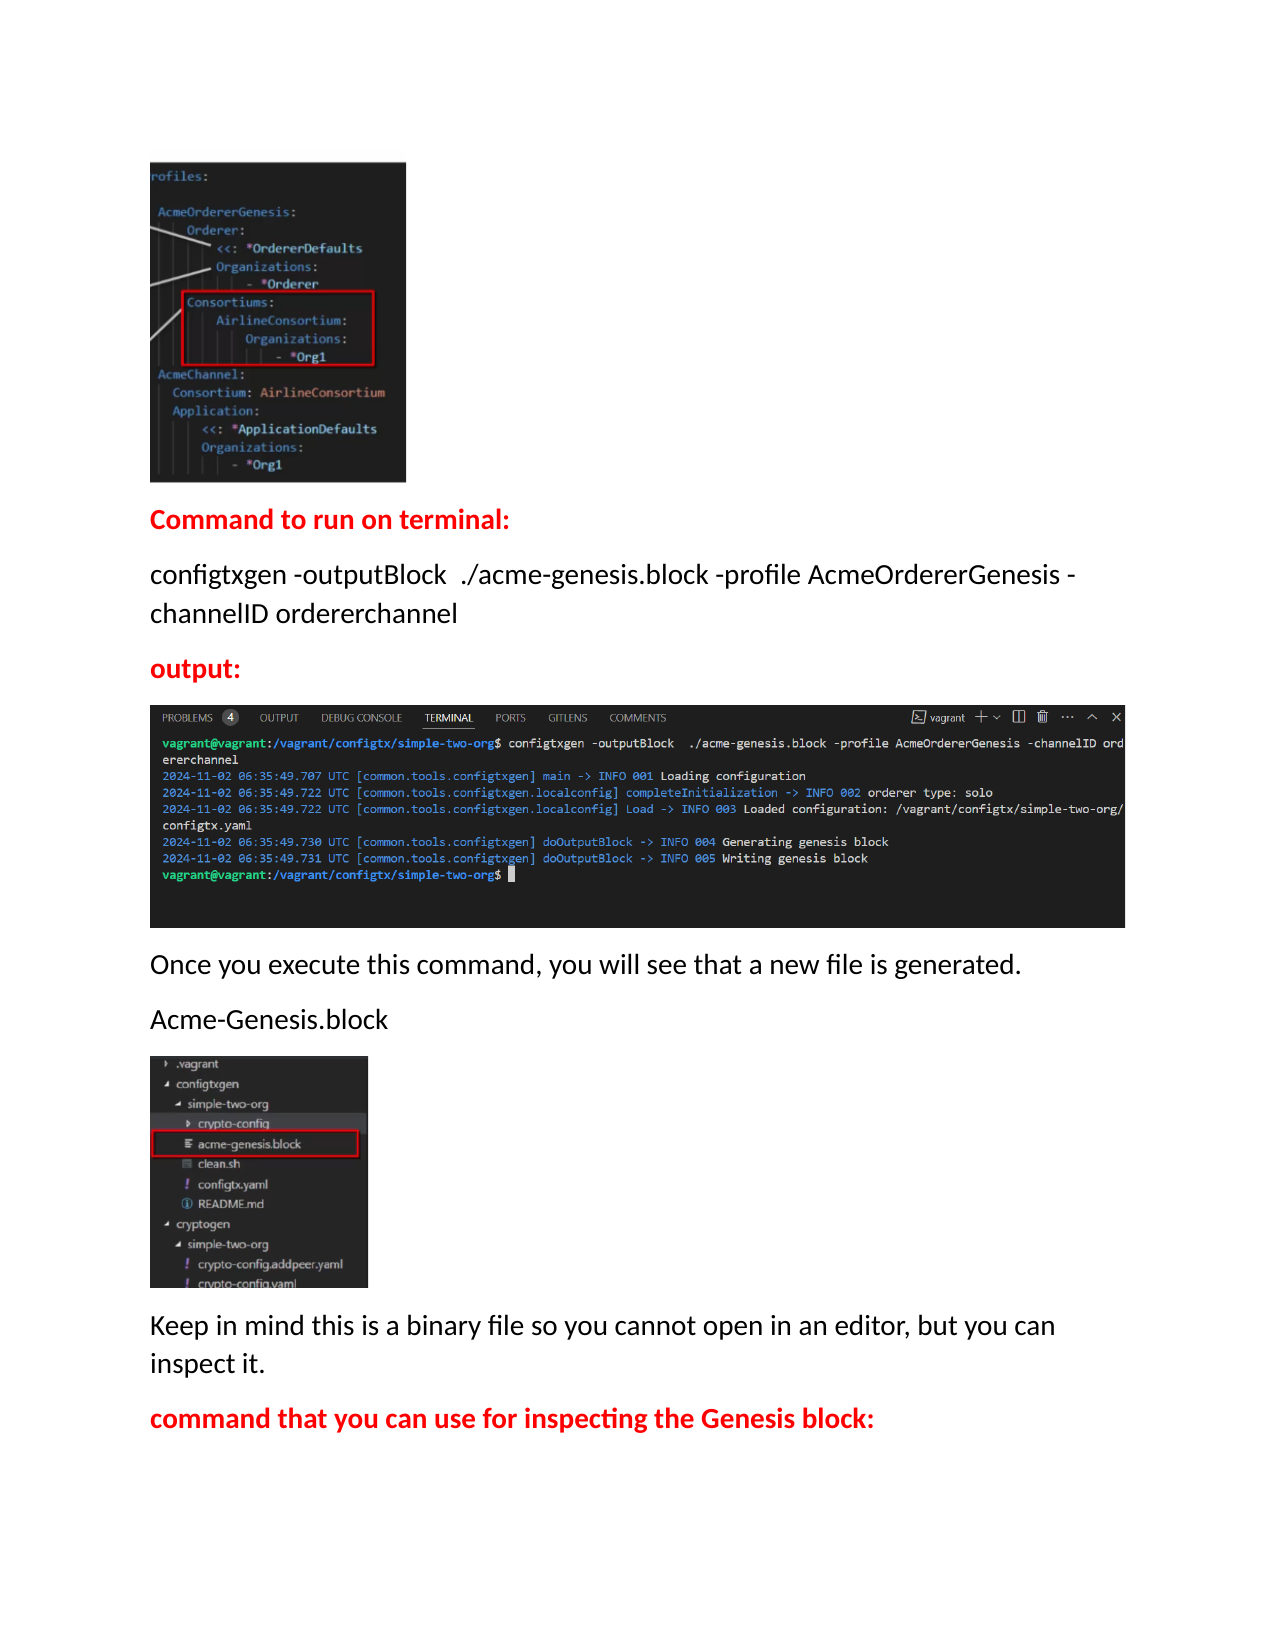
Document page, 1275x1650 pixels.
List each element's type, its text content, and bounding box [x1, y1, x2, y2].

text output: [150, 650, 1125, 685]
picture [150, 150, 407, 483]
text Once you execute this command, you will see that a new file is generated. [150, 946, 1125, 982]
text command that you can use for inspecting the Genesis block: [150, 1400, 1125, 1436]
text Command to run on terminal: [150, 501, 1125, 537]
picture [150, 705, 1125, 928]
picture [150, 1056, 369, 1288]
text configtxgen -outputBlock ./acme-genesis.block -profile AcmeOrdererGenesis -channelID ordererchannel [150, 556, 1125, 630]
text Keep in mind this is a binary file so you cannot open in an editor, but you can inspect it. [150, 1307, 1125, 1381]
text Acme-Genesis.block [150, 1001, 1125, 1037]
